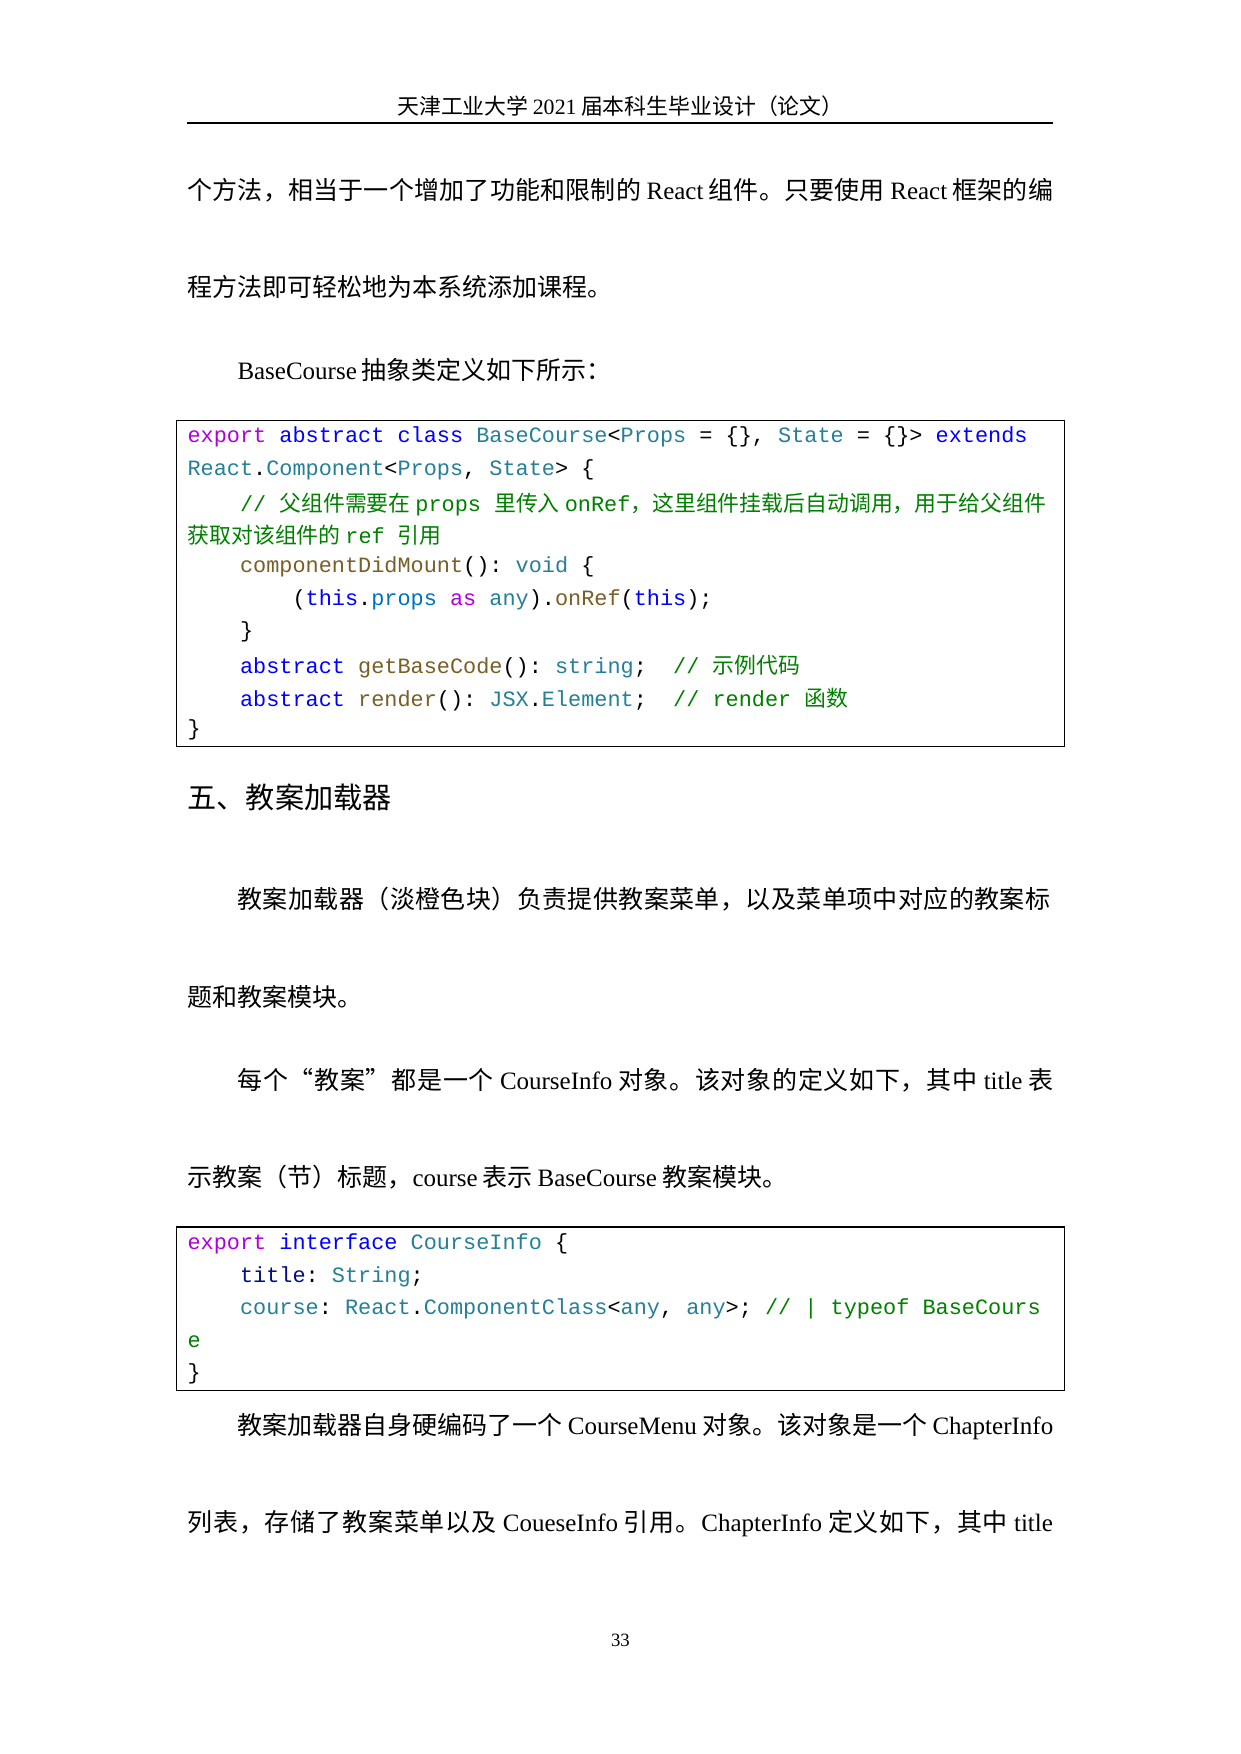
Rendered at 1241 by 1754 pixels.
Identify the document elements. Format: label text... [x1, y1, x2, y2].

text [187, 1391, 1053, 1553]
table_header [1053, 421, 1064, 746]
text 教案加载器（淡橙色块）负责提供教案菜单，以及菜单项中对应的教案标题和教案模块。 [187, 865, 1053, 1028]
text BaseCourse抽象类定义如下所示： [187, 336, 1053, 401]
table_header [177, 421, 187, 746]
subtitle 五、教案加载器 [187, 763, 1053, 828]
text 每个“教案”都是一个CourseInfo对象。该对象的定义如下，其中title表示教案（节）标题，course表示BaseCourse教案模块。 [187, 1046, 1053, 1208]
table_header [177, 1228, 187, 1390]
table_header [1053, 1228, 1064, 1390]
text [187, 156, 1053, 318]
